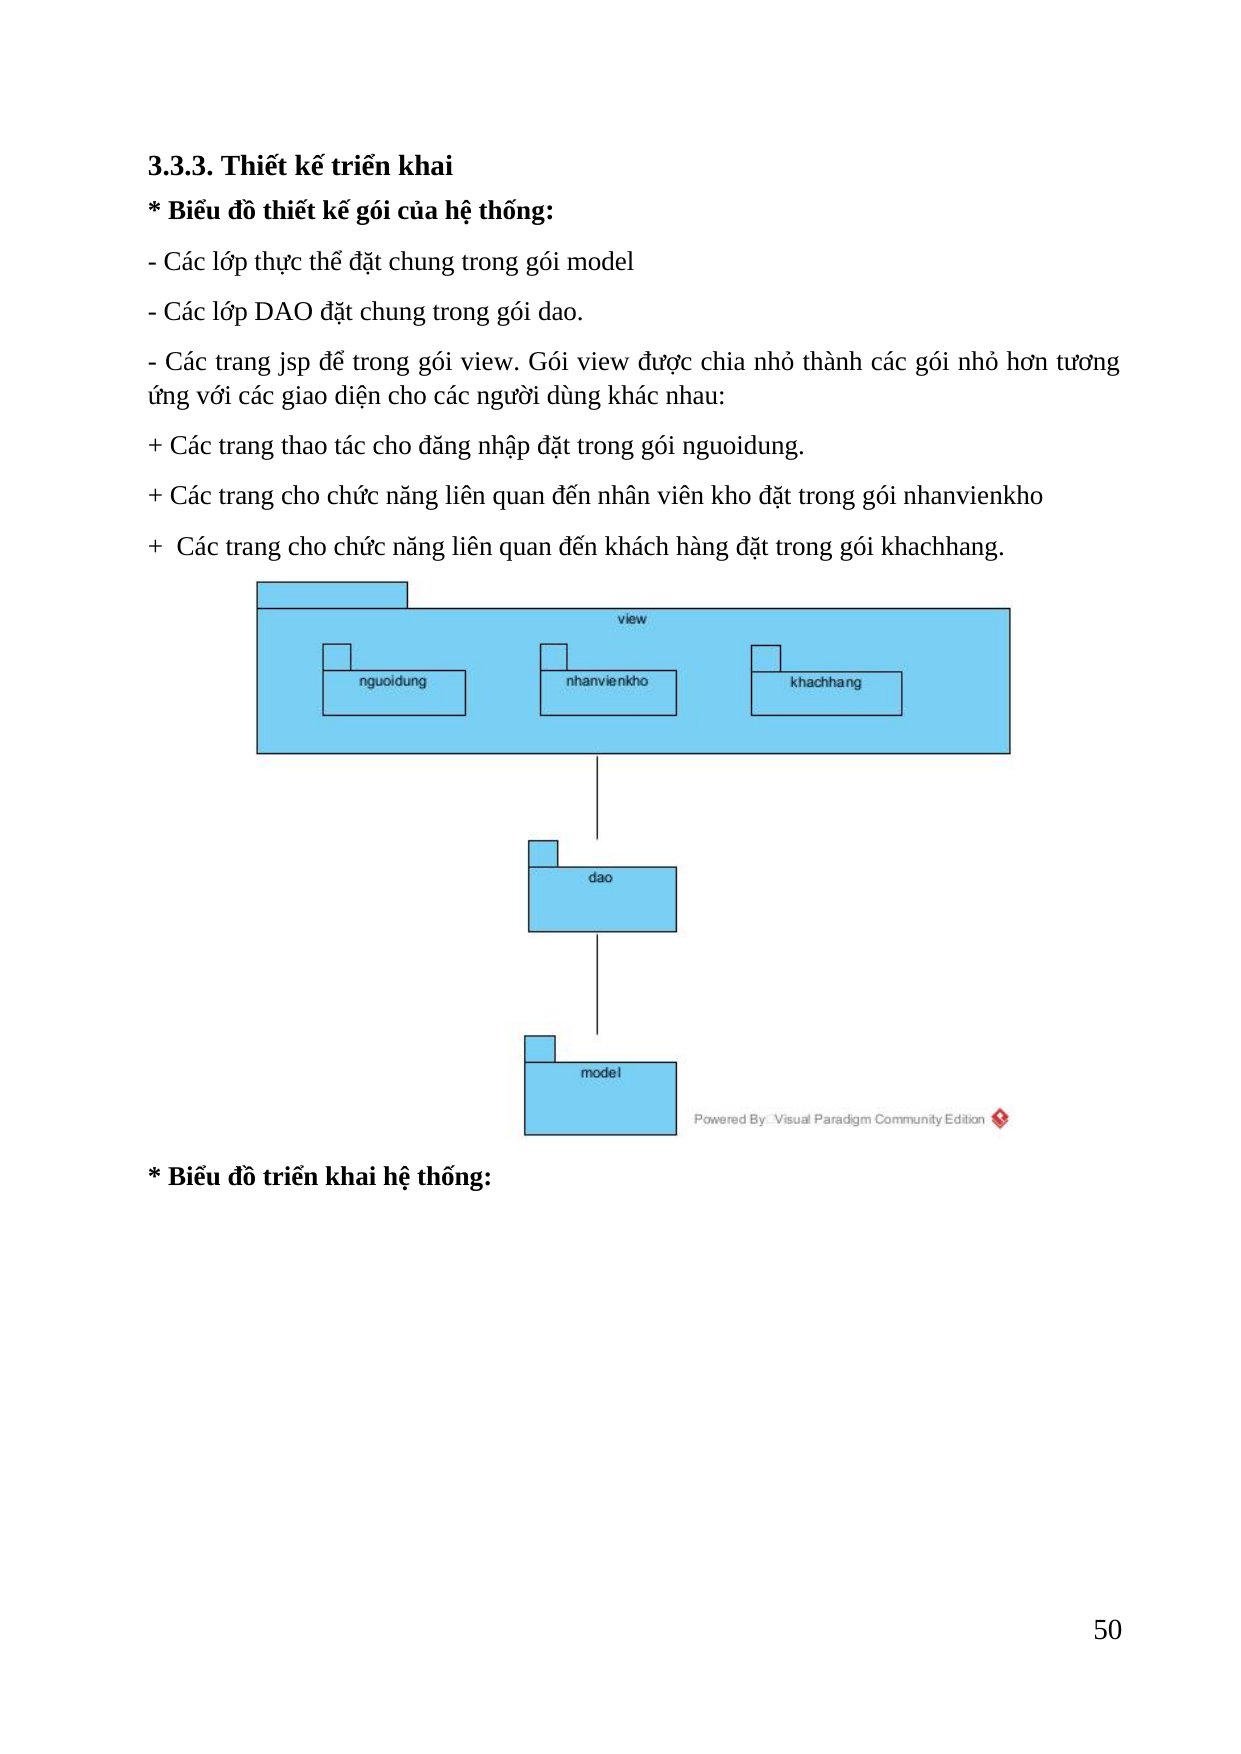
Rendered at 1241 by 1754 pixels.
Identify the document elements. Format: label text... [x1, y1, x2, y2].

text + Các trang thao tác cho đăng nhập đặt trong gói nguoidung. [148, 429, 1122, 460]
text + Các trang cho chức năng liên quan đến khách hàng đặt trong gói khachhang. [148, 529, 1122, 561]
text - Các lớp DAO đặt chung trong gói dao. [148, 295, 1122, 326]
text * Biểu đồ triển khai hệ thống: [148, 1159, 1122, 1191]
text - Các trang jsp để trong gói view. Gói view được chia nhỏ thành các gói nhỏ hơn tương ứng với các giao diện cho các người dùng khác nhau: [148, 345, 1122, 410]
text - Các lớp thực thể đặt chung trong gói model [148, 245, 1122, 276]
subtitle 3.3.3. Thiết kế triển khai [148, 148, 1122, 181]
text * Biểu đồ thiết kế gói của hệ thống: [148, 192, 1122, 226]
picture [254, 579, 1016, 1141]
text + Các trang cho chức năng liên quan đến nhân viên kho đặt trong gói nhanvienkho [148, 479, 1122, 511]
